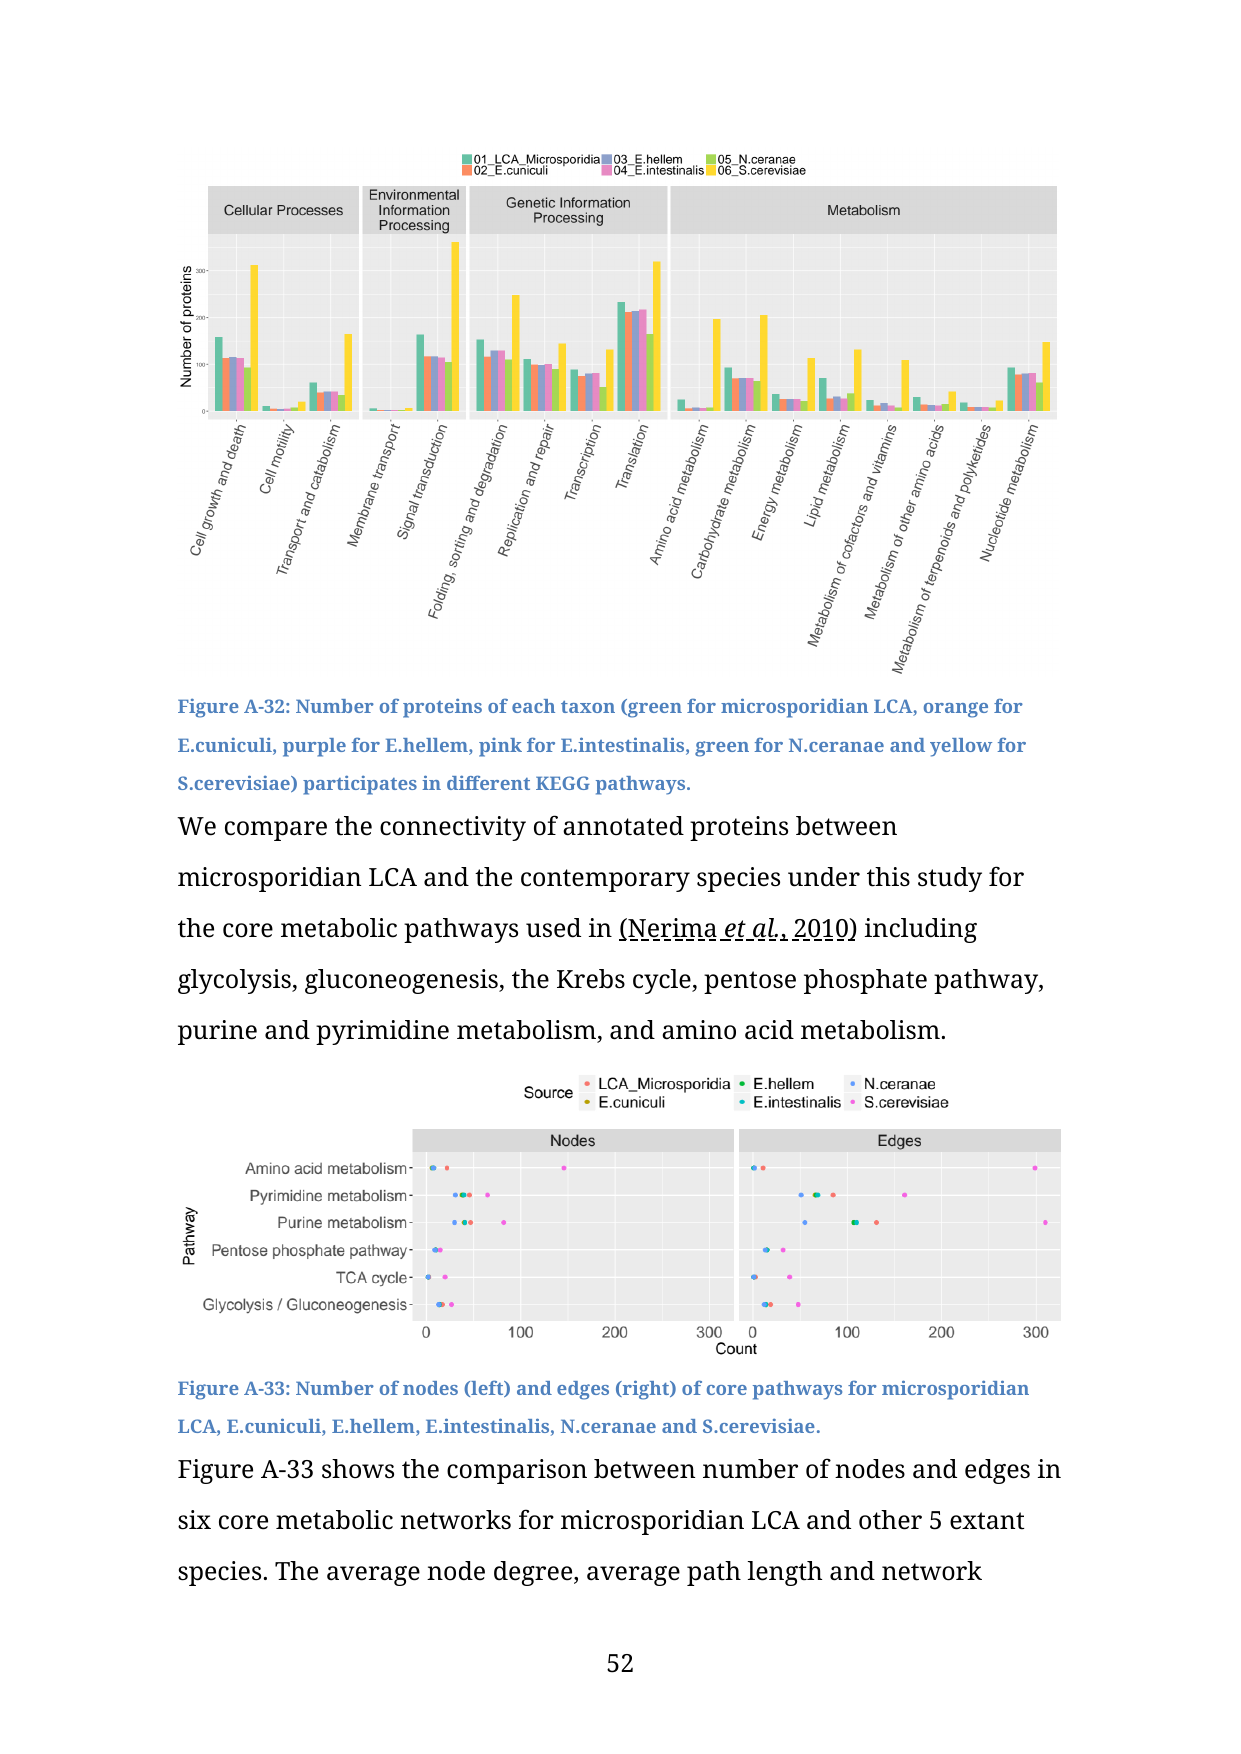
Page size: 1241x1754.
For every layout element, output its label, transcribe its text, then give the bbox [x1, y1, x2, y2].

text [177, 1452, 1063, 1588]
text Figure A-32: Number of proteins of each taxon (green for microsporidian LCA, orange for E.cuniculi, purple for E.hellem, pink for E.intestinalis, green for N.ceranae and yellow for S.cerevisiae) participates in different KEGG pathways. [177, 694, 1063, 796]
text We compare the connectivity of annotated proteins between microsporidian LCA and the contemporary species under this study for the core metabolic pathways used in (Nerima et al., 2010) including glycolysis, gluconeogenesis, the Krebs cycle, pentose phosphate pathway, purine and pyrimidine metabolism, and amino acid metabolism. [177, 808, 1063, 1047]
text Figure A-33: Number of nodes (left) and edges (right) of core pathways for microsporidian LCA, E.cuniculi, E.hellem, E.intestinalis, N.ceranae and S.cerevisiae. [177, 1375, 1063, 1439]
